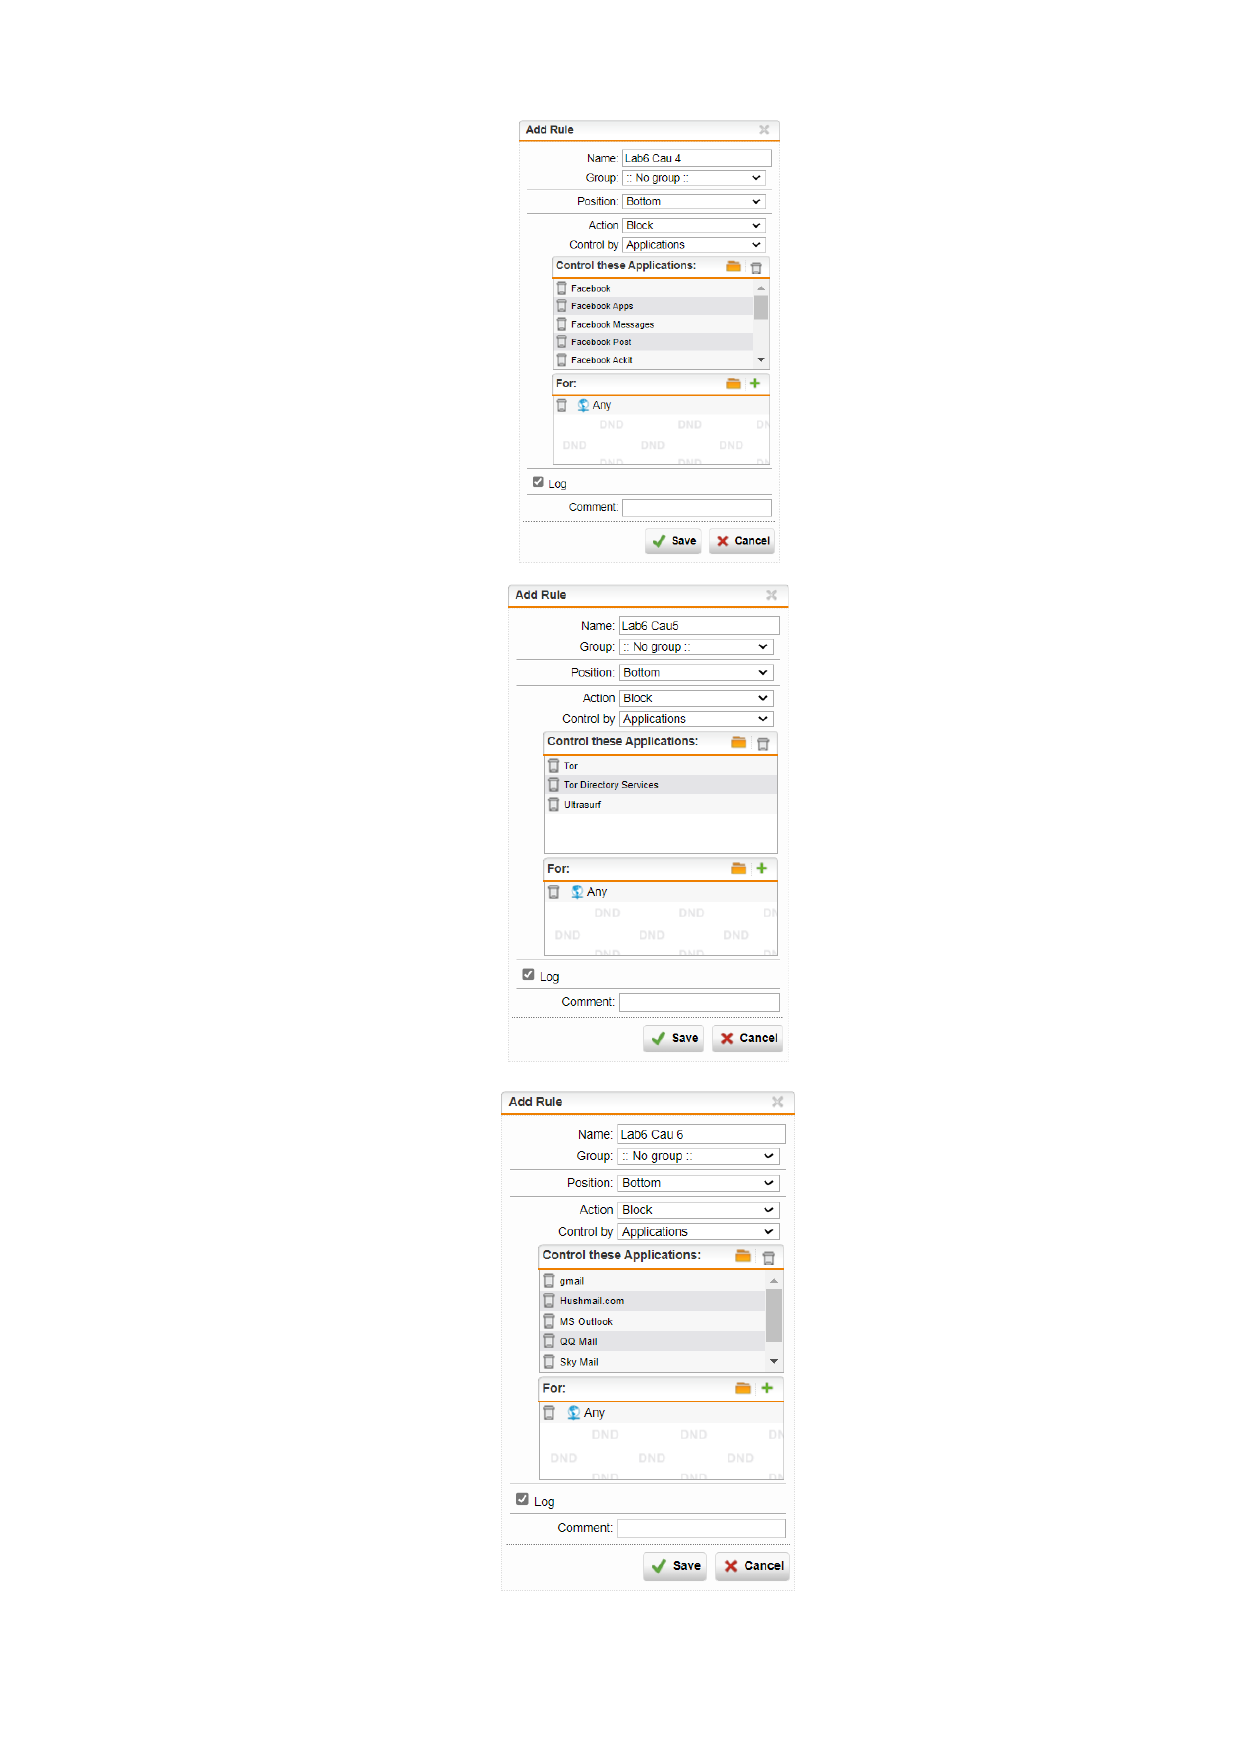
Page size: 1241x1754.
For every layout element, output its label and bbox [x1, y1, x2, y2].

picture [504, 578, 795, 1070]
picture [514, 118, 785, 564]
picture [497, 1085, 802, 1592]
